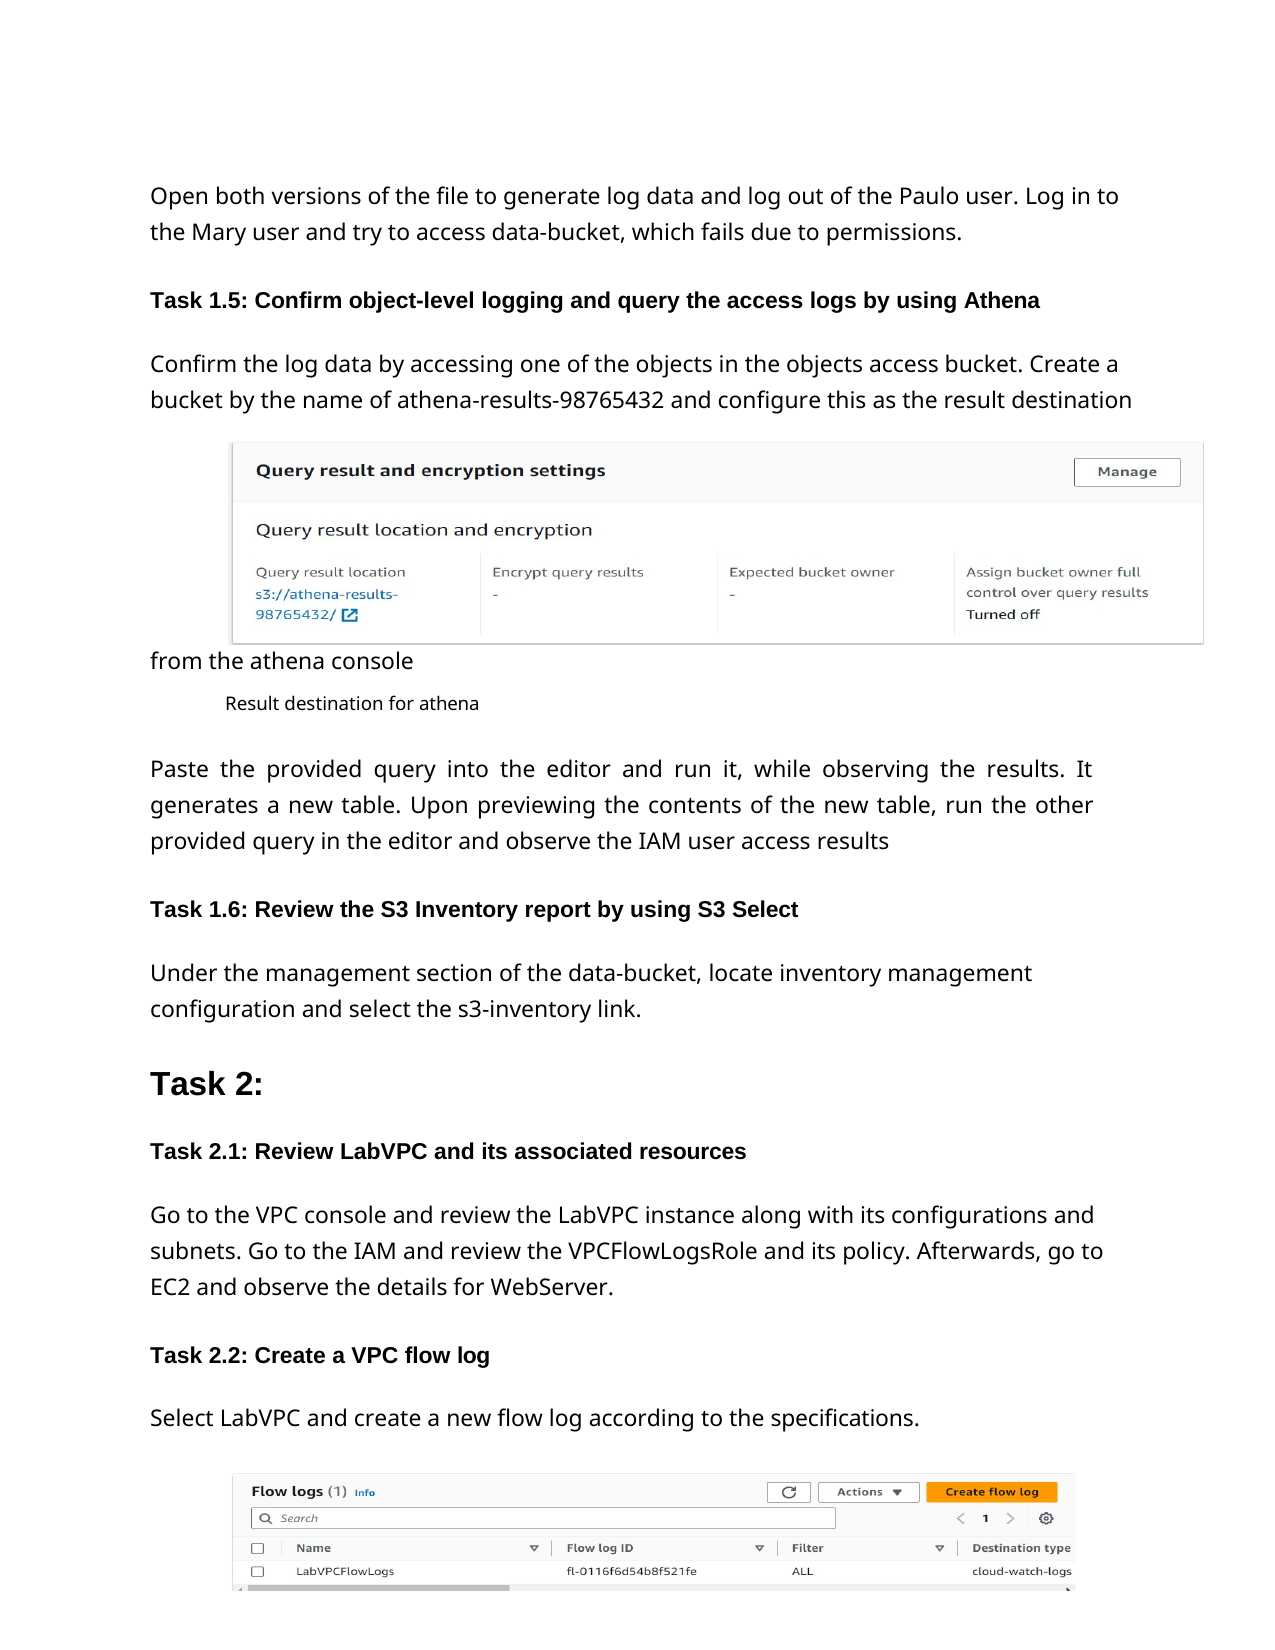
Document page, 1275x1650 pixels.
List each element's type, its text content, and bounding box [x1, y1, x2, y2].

text Paste the provided query into the editor and run it, while observing the results. It generates a new table. Upon previewing the contents of the new table, run the other provided query in the editor and observe the IAM user access results [150, 753, 1094, 856]
text Select LabVPC and create a new flow log according to the specifications. [150, 1402, 1217, 1434]
picture [1142, 442, 1204, 645]
text Confirm the log data by accessing one of the objects in the objects access bucket. Create a bucket by the name of athena-results-98765432 and configure this as the result destination from the athena console [150, 348, 1142, 676]
subtitle Task 1.6: Review the S3 Inventory report by using S3 Select [150, 896, 1217, 922]
subtitle Task 1.5: Confirm object-level logging and query the access logs by using Athena [150, 287, 1217, 314]
text Result destination for athena [225, 690, 1217, 715]
subtitle Task 2: [150, 1064, 1217, 1102]
text Under the management section of the data-bucket, locate inventory management configuration and select the s3-inventory link. [150, 957, 1122, 1024]
subtitle Task 2.1: Review LabVPC and its associated resources [150, 1138, 1217, 1164]
text Go to the VPC console and review the LabVPC instance along with its configurations and subnets. Go to the IAM and review the VPCFlowLogsRole and its policy. Afterwards, go to EC2 and observe the details for WebServer. [150, 1199, 1122, 1302]
picture [231, 1473, 1076, 1591]
text Open both versions of the file to generate log data and log out of the Paulo user. Log in to the Mary user and try to access data-bucket, which fails due to permissions. [150, 180, 1122, 247]
subtitle Task 2.2: Create a VPC flow log [150, 1342, 1217, 1368]
